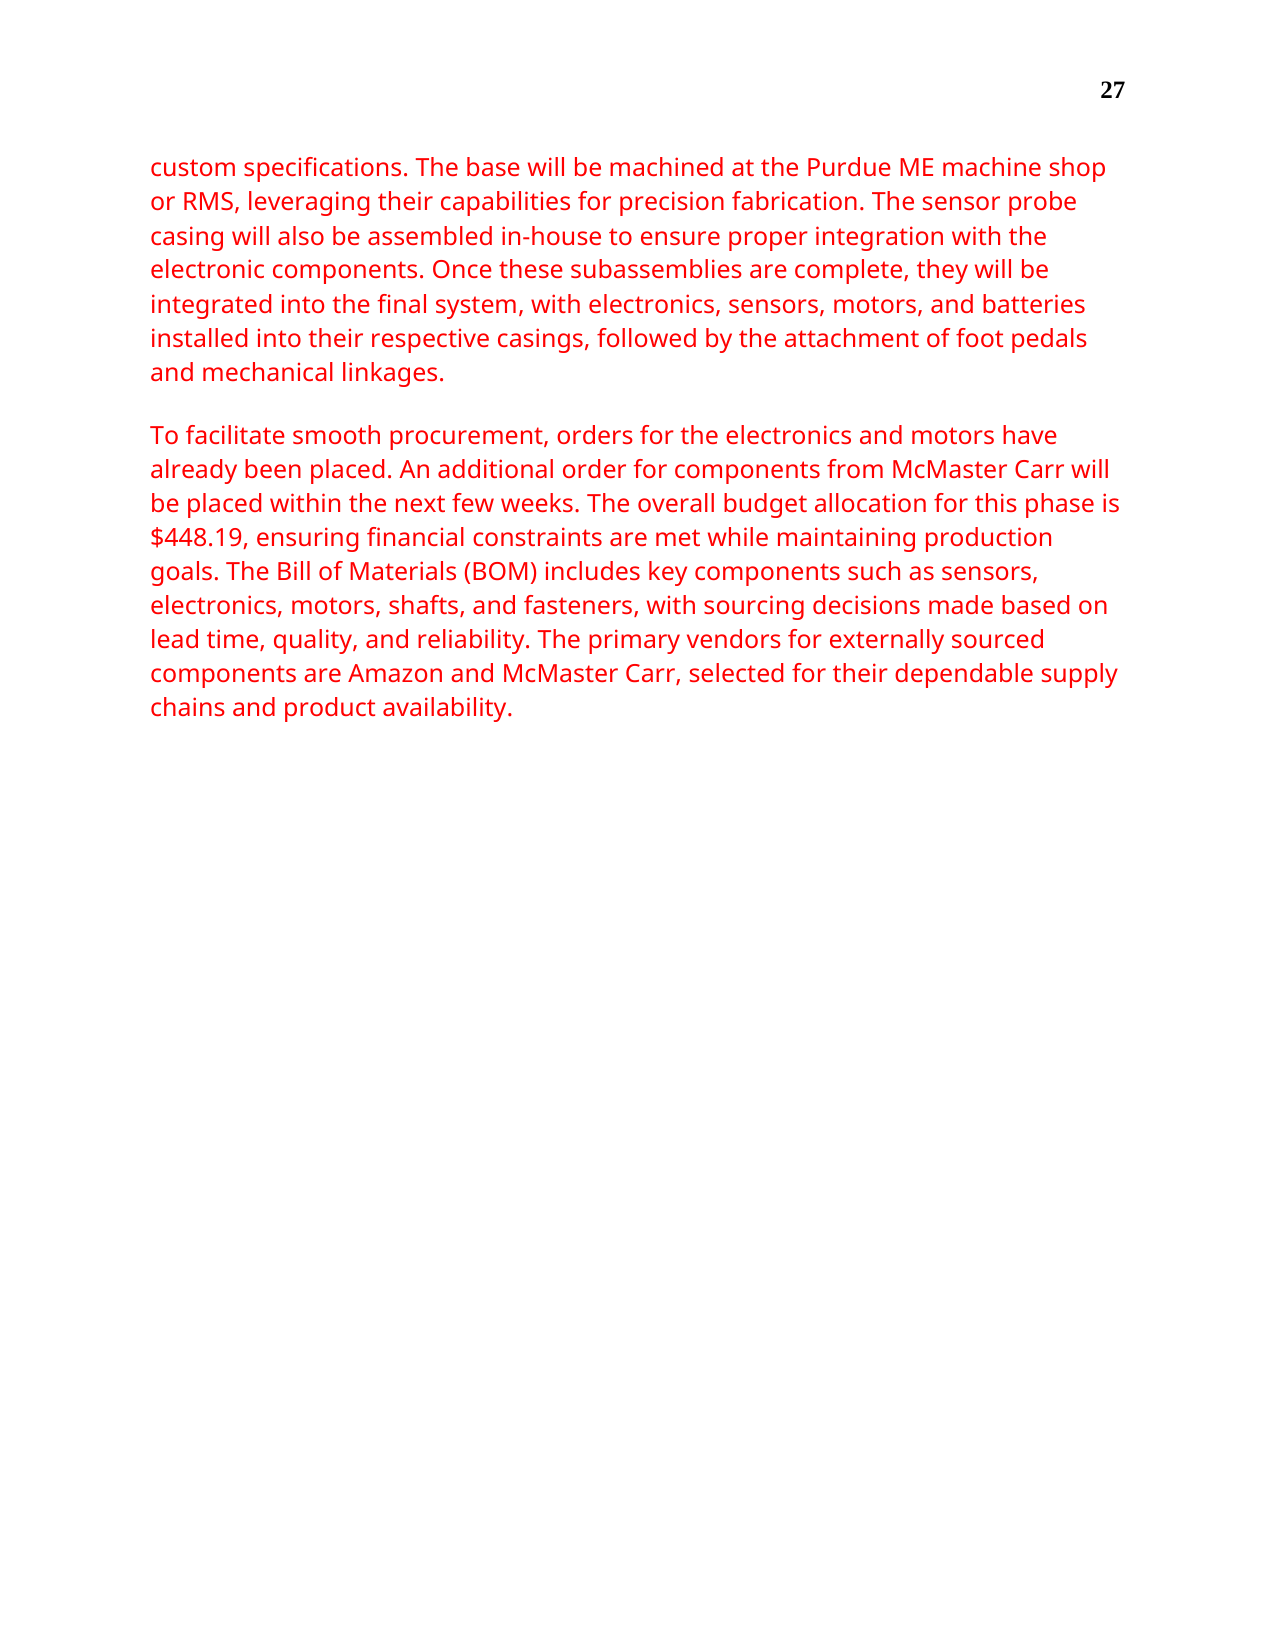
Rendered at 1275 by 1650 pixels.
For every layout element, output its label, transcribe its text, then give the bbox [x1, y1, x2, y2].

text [150, 150, 1125, 388]
text To facilitate smooth procurement, orders for the electronics and motors have already been placed. An additional order for components from McMaster Carr will be placed within the next few weeks. The overall budget allocation for this phase is $448.19, ensuring financial constraints are met while maintaining production goals. The Bill of Materials (BOM) includes key components such as sensors, electronics, motors, shafts, and fasteners, with sourcing decisions made based on lead time, quality, and reliability. The primary vendors for externally sourced components are Amazon and McMaster Carr, selected for their dependable supply chains and product availability. [150, 418, 1125, 724]
